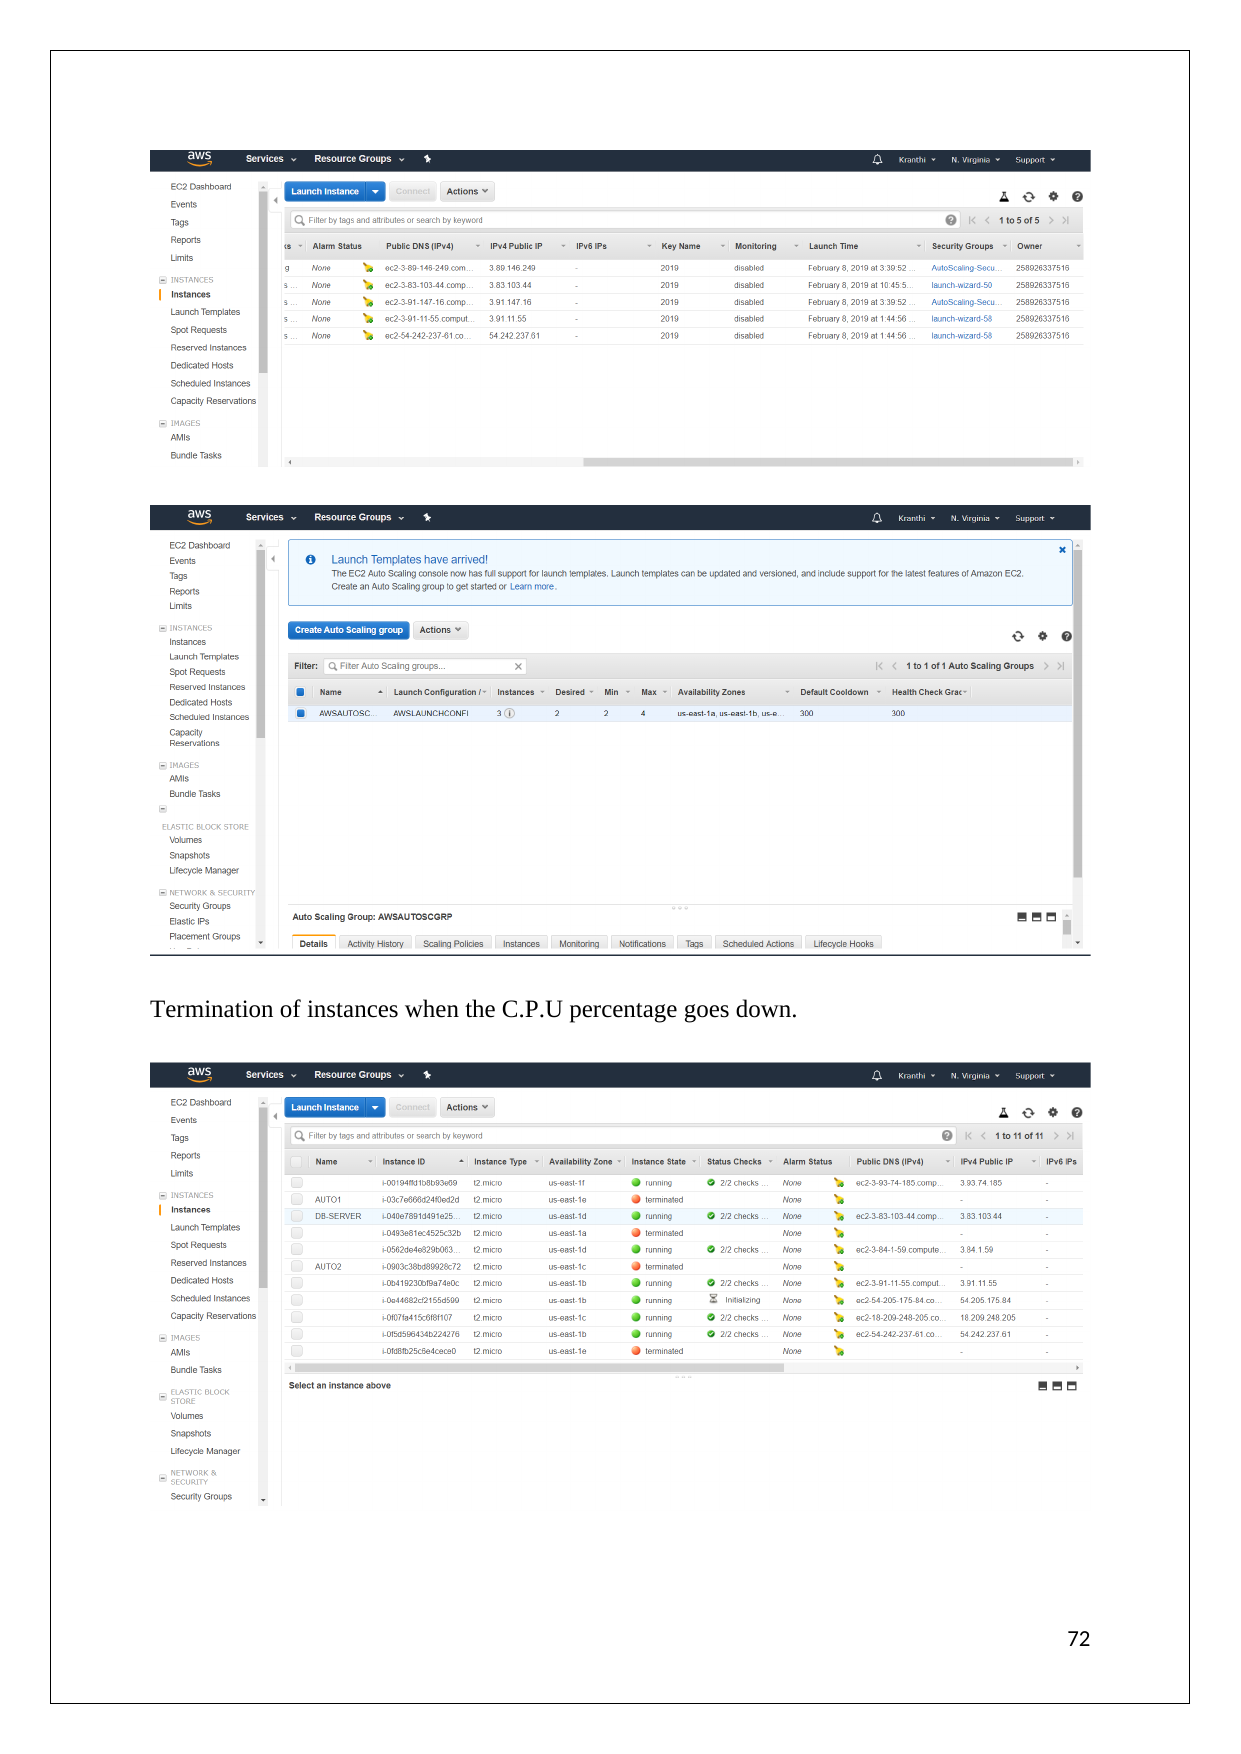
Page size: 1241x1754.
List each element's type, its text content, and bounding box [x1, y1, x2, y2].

text Termination of instances when the C.P.U percentage goes down. [150, 994, 1090, 1023]
picture [150, 150, 1091, 467]
picture [150, 1062, 1091, 1511]
picture [150, 505, 1091, 956]
